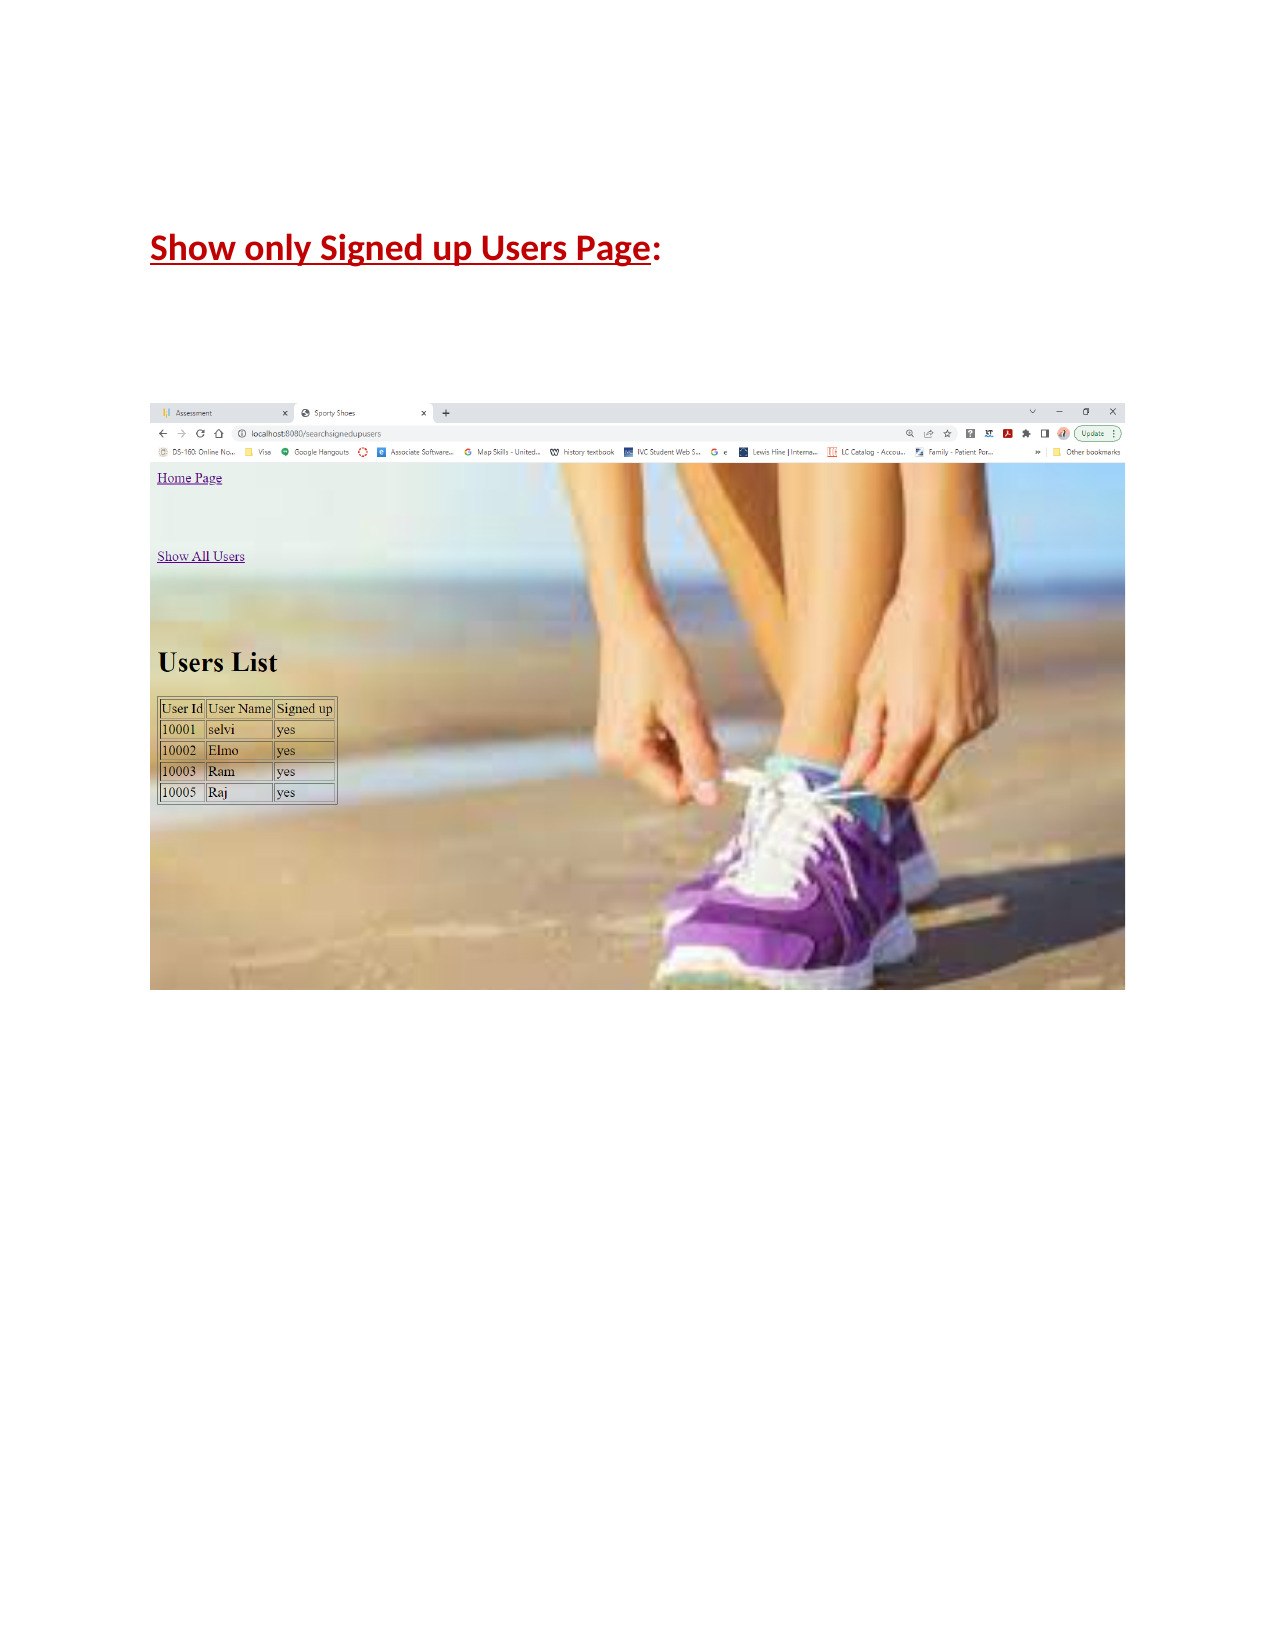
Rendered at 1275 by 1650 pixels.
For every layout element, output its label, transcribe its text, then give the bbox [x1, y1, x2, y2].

text Show only Signed up Users Page: [150, 223, 1125, 269]
picture [150, 403, 1125, 990]
